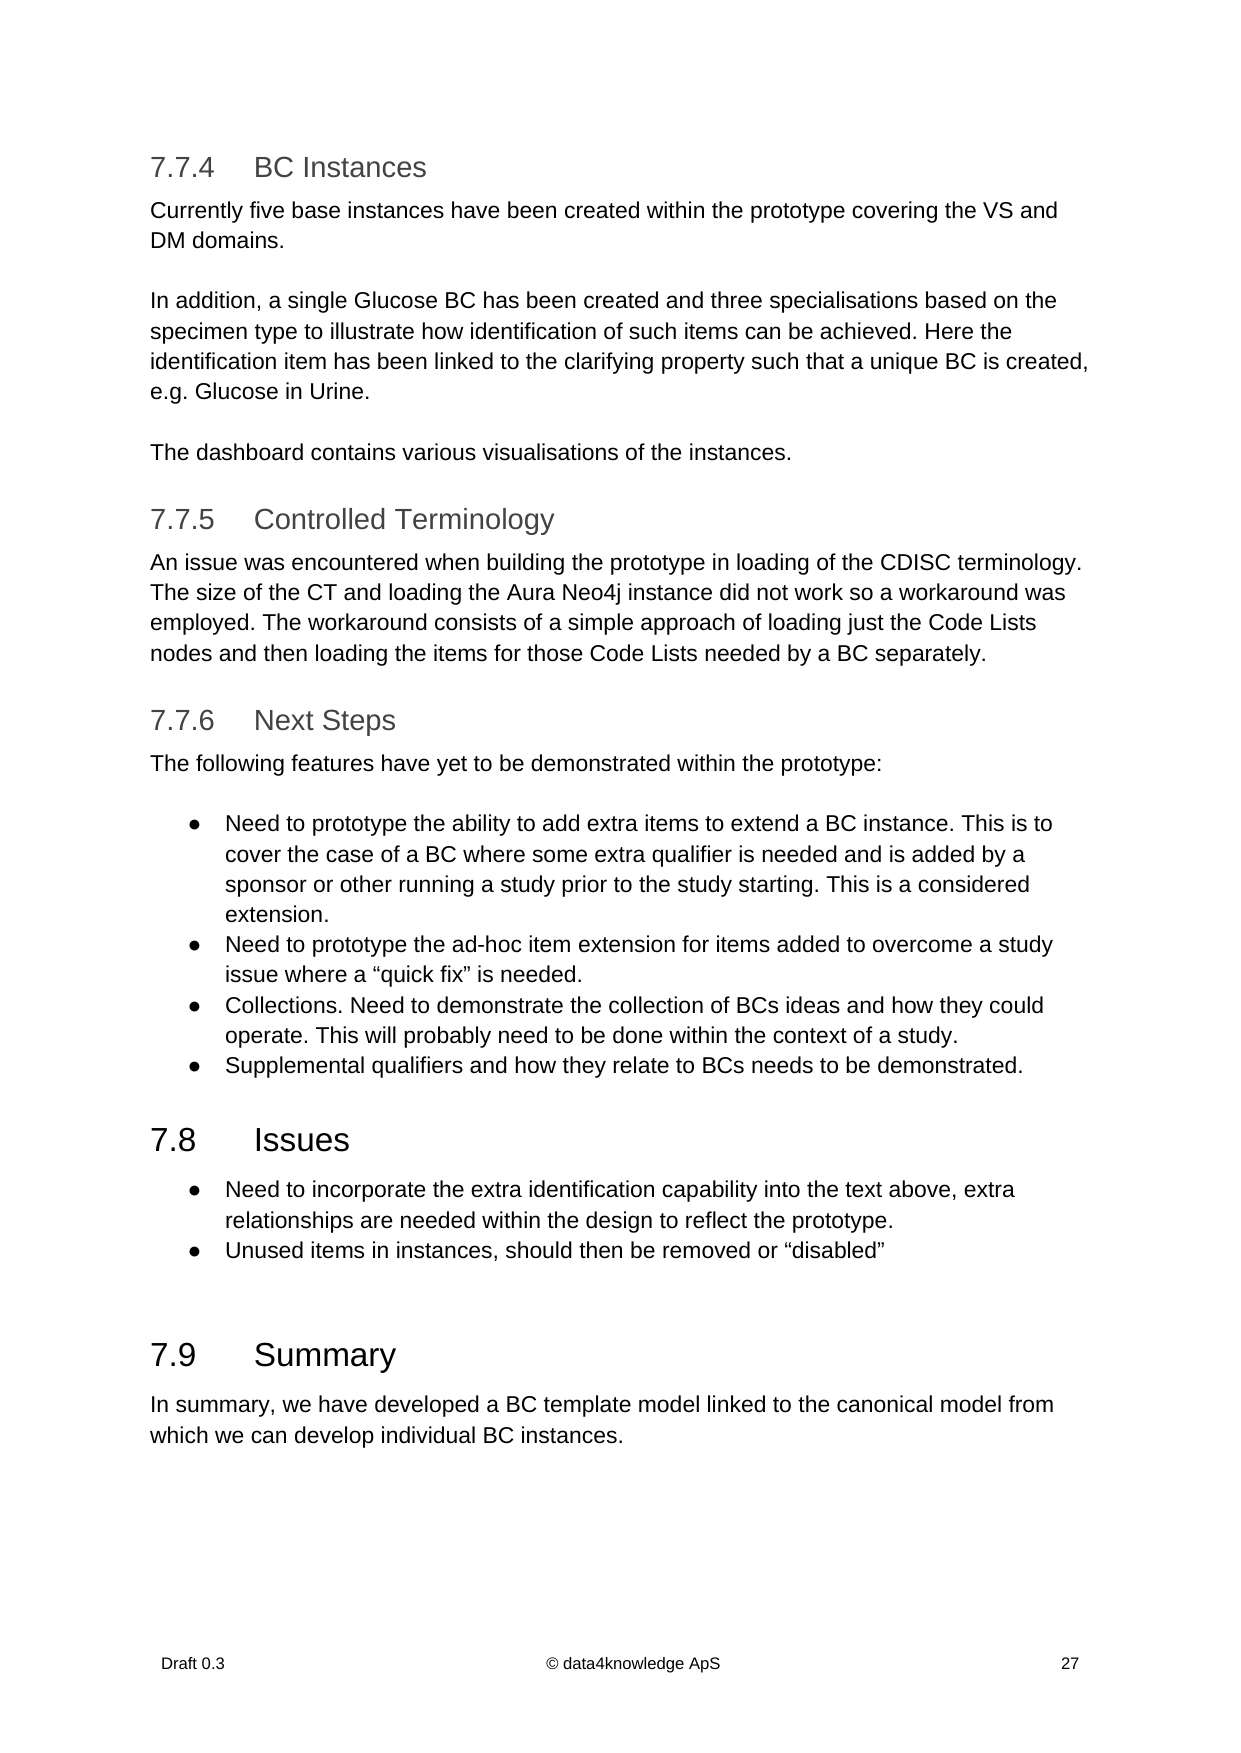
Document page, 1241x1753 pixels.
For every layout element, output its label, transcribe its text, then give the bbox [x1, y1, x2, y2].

text The following features have yet to be demonstrated within the prototype: [150, 750, 1090, 776]
list Need to prototype the ad-hoc item extension for items added to overcome a study issue where a “quick fix” is needed. [187, 931, 1090, 988]
text Currently five base instances have been created within the prototype covering the VS and DM domains. [150, 197, 1090, 253]
subtitle BC Instances [150, 150, 1090, 183]
subtitle Summary [150, 1335, 1090, 1373]
list Need to prototype the ability to add extra items to extend a BC instance. This is to cover the case of a BC where some extra qualifier is needed and is added by a sponsor or other running a study prior to the study starting. This is a considered extension. [187, 810, 1090, 927]
list Need to incorporate the extra identification capability into the text above, extra relationships are needed within the design to reflect the prototype. [187, 1176, 1090, 1233]
text In summary, we have developed a BC template model linked to the canonical model from which we can develop individual BC instances. [150, 1391, 1090, 1448]
text The dashboard contains various visualisations of the instances. [150, 438, 1090, 465]
list Supplemental qualifiers and how they relate to BCs needs to be demonstrated. [187, 1052, 1090, 1078]
subtitle Issues [150, 1120, 1090, 1158]
text In addition, a single Glucose BC has been created and three specialisations based on the specimen type to illustrate how identification of such items can be achieved. Here the identification item has been linked to the clarifying property such that a unique BC is created, e.g. Glucose in Urine. [150, 287, 1090, 404]
subtitle Next Steps [150, 703, 1090, 737]
subtitle Controlled Terminology [150, 502, 1090, 536]
list Collections. Need to demonstrate the collection of BCs ideas and how they could operate. This will probably need to be done within the context of a study. [187, 992, 1090, 1048]
text An issue was encountered when building the prototype in loading of the CDISC terminology. The size of the CT and loading the Aura Neo4j instance did not work so a workaround was employed. The workaround consists of a simple approach of loading just the Code Lists nodes and then loading the items for those Code Lists needed by a BC separately. [150, 549, 1090, 666]
list Unused items in instances, should then be removed or “disabled” [187, 1237, 1090, 1263]
